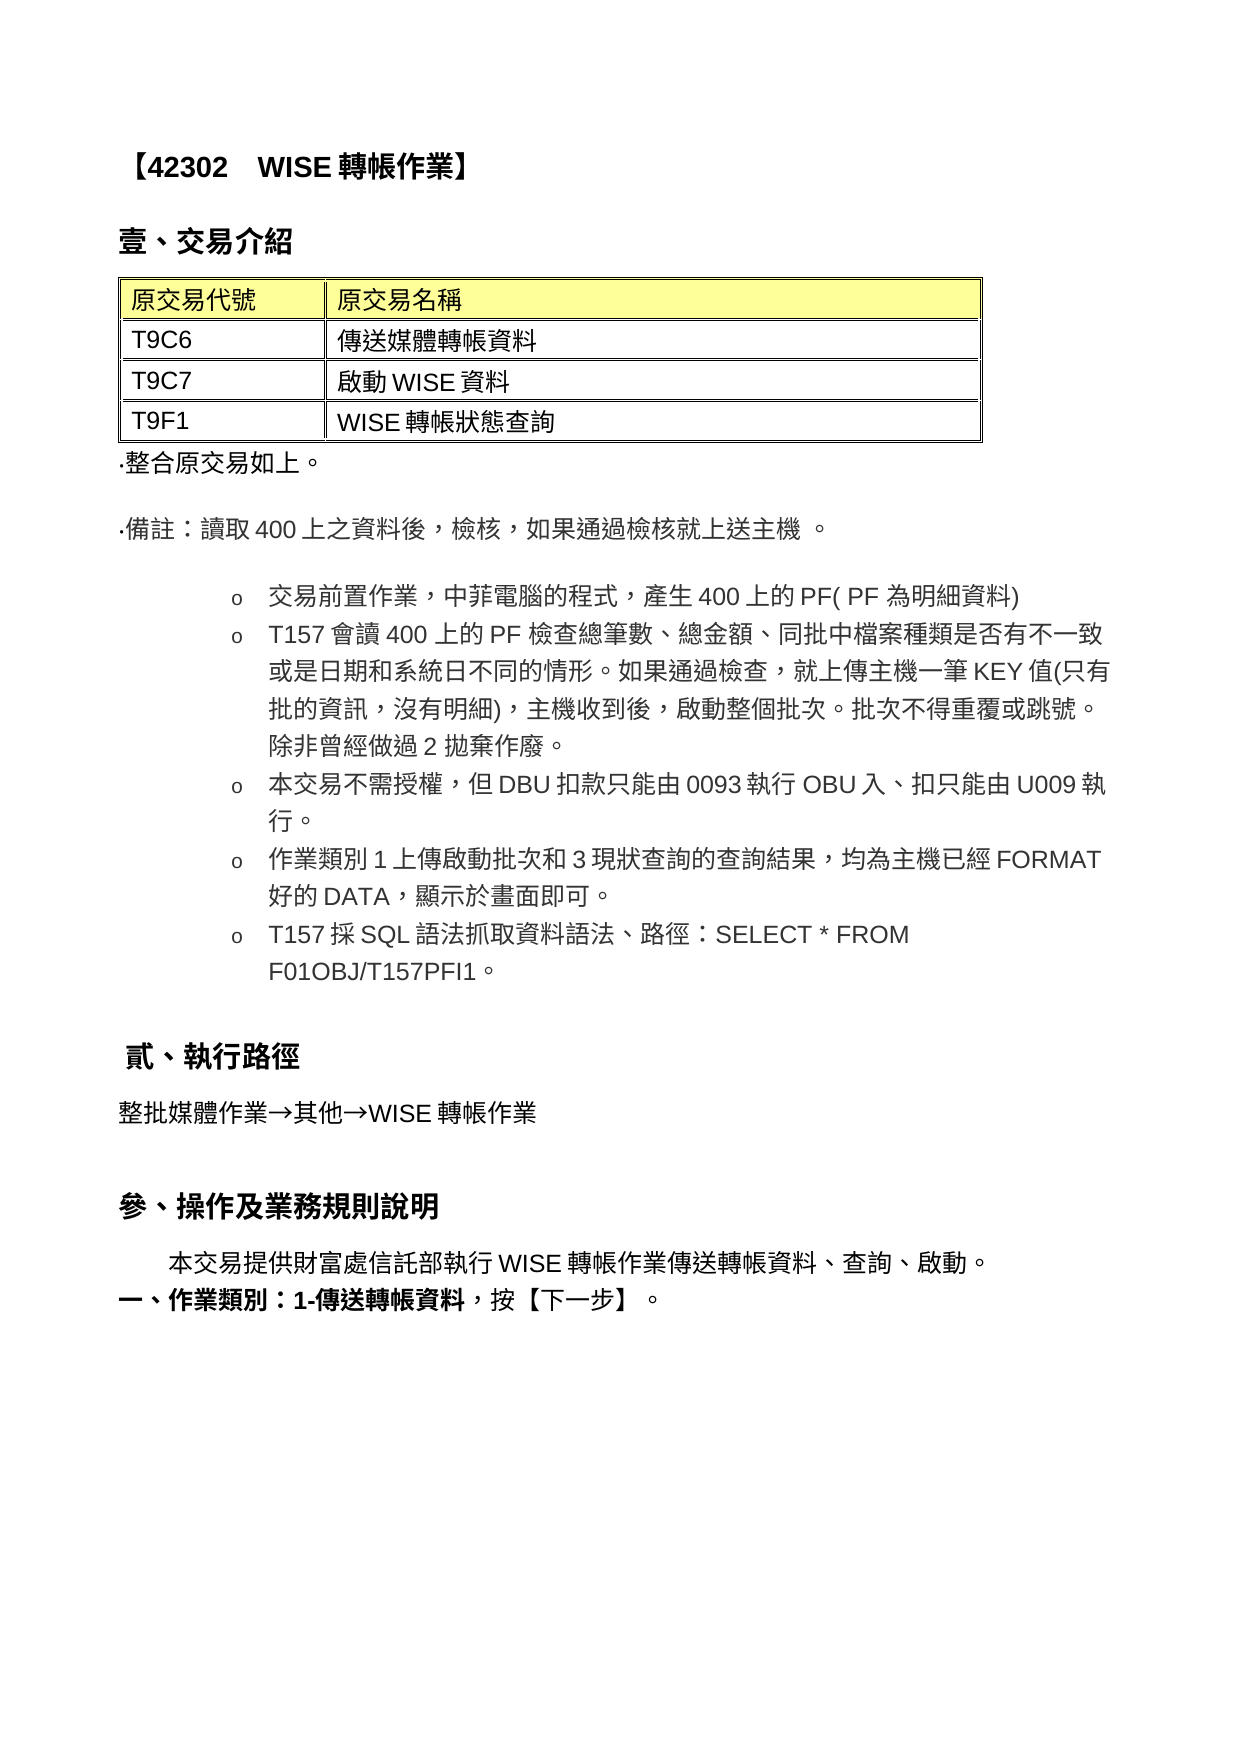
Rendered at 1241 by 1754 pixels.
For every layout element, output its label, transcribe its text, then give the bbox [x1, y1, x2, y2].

table_cell 傳送媒體轉帳資料 [327, 318, 980, 358]
table_cell 啟動WISE資料 [326, 358, 982, 399]
list T157採SQL語法抓取資料語法、路徑：SELECT * FROM F01OBJ/T157PFI1。 [231, 913, 1122, 988]
table_cell WISE轉帳狀態查詢 [326, 399, 982, 439]
table_cell T9C7 [120, 358, 326, 399]
text 整批媒體作業→其他→WISE轉帳作業 [118, 1093, 1122, 1130]
table_header 原交易名稱 [326, 280, 980, 318]
text ‧整合原交易如上。 [118, 443, 1122, 480]
table_cell T9F1 [120, 399, 326, 439]
list 作業類別1上傳啟動批次和3現狀查詢的查詢結果，均為主機已經FORMAT好的DATA，顯示於畫面即可。 [231, 838, 1122, 913]
text 一、作業類別：1-傳送轉帳資料，按【下一步】。 [118, 1280, 1122, 1318]
text 參、操作及業務規則說明 [118, 1168, 1122, 1243]
text 貳、執行路徑 [118, 1018, 1122, 1093]
text 壹、交易介紹 [118, 202, 1122, 277]
text 本交易提供財富處信託部執行WISE轉帳作業傳送轉帳資料、查詢、啟動。 [118, 1243, 1122, 1280]
list 本交易不需授權，但DBU扣款只能由0093執行 OBU入、扣只能由U009執行。 [231, 763, 1122, 838]
text ‧備註：讀取400上之資料後，檢核，如果通過檢核就上送主機 。 [118, 509, 1122, 547]
list T157會讀 400 上的PF 檢查總筆數、總金額、同批中檔案種類是否有不一致或是日期和系統日不同的情形。如果通過檢查，就上傳主機一筆KEY值(只有批的資訊，沒有明細)，主機收到後，啟動整個批次。批次不得重覆或跳號。除非曾經做過2 拋棄作廢。 [231, 613, 1122, 763]
text 【42302 WISE轉帳作業】 [118, 127, 1122, 202]
list 交易前置作業，中菲電腦的程式，產生400上的PF( PF 為明細資料) [231, 576, 1122, 613]
table_cell T9C6 [121, 318, 324, 358]
table_header 原交易代號 [120, 278, 326, 318]
